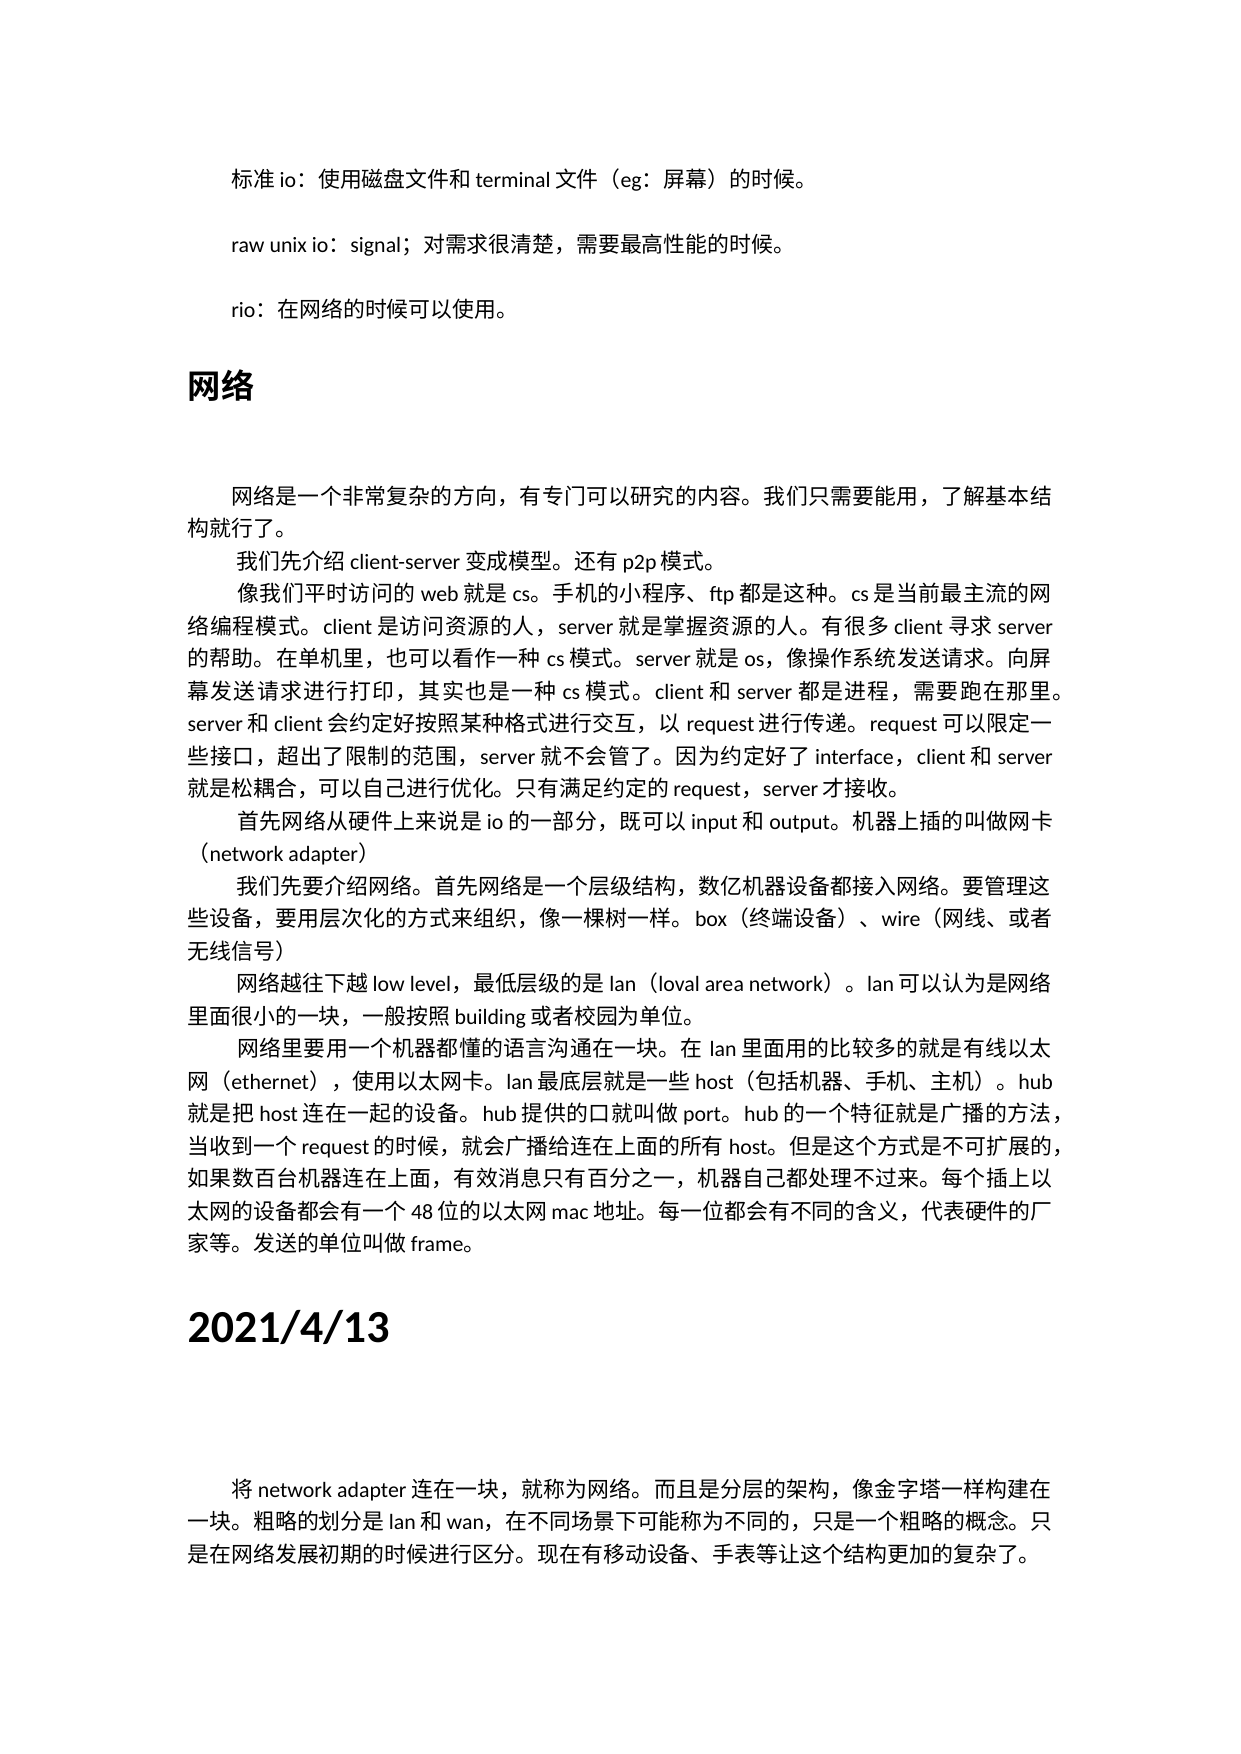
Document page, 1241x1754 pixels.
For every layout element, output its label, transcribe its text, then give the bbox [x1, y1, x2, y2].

list 像我们平时访问的web就是cs。手机的小程序、ftp都是这种。cs是当前最主流的网络编程模式。client是访问资源的人，server就是掌握资源的人。有很多client寻求server的帮助。在单机里，也可以看作一种cs模式。server就是os，像操作系统发送请求。向屏幕发送请求进行打印，其实也是一种cs模式。client和server都是进程，需要跑在那里。server和client会约定好按照某种格式进行交互，以request进行传递。request可以限定一些接口，超出了限制的范围，server就不会管了。因为约定好了interface，client和server就是松耦合，可以自己进行优化。只有满足约定的request，server才接收。 [187, 576, 1053, 803]
list 我们先要介绍网络。首先网络是一个层级结构，数亿机器设备都接入网络。要管理这些设备，要用层次化的方式来组织，像一棵树一样。box（终端设备）、wire（网线、或者无线信号） [187, 868, 1053, 966]
subtitle 网络 [187, 352, 1053, 417]
subtitle 2021/4/13 [187, 1294, 1053, 1359]
list rio：在网络的时候可以使用。 [187, 292, 1053, 324]
list 标准io：使用磁盘文件和terminal文件（eg：屏幕）的时候。 [187, 162, 1053, 194]
list raw unix io：signal；对需求很清楚，需要最高性能的时候。 [187, 227, 1053, 259]
list 网络越往下越low level，最低层级的是lan（loval area network）。lan可以认为是网络里面很小的一块，一般按照building或者校园为单位。 [187, 966, 1053, 1031]
list 网络是一个非常复杂的方向，有专门可以研究的内容。我们只需要能用，了解基本结构就行了。 [187, 478, 1053, 543]
list 我们先介绍client-server变成模型。还有p2p模式。 [187, 543, 1053, 576]
list 将network adapter连在一块，就称为网络。而且是分层的架构，像金字塔一样构建在一块。粗略的划分是lan和wan，在不同场景下可能称为不同的，只是一个粗略的概念。只是在网络发展初期的时候进行区分。现在有移动设备、手表等让这个结构更加的复杂了。 [187, 1471, 1053, 1569]
list 网络里要用一个机器都懂的语言沟通在一块。在lan里面用的比较多的就是有线以太网（ethernet），使用以太网卡。lan最底层就是一些host（包括机器、手机、主机）。hub就是把host连在一起的设备。hub提供的口就叫做port。hub的一个特征就是广播的方法，当收到一个request的时候，就会广播给连在上面的所有host。但是这个方式是不可扩展的，如果数百台机器连在上面，有效消息只有百分之一，机器自己都处理不过来。每个插上以太网的设备都会有一个48位的以太网mac地址。每一位都会有不同的含义，代表硬件的厂家等。发送的单位叫做frame。 [187, 1031, 1053, 1258]
list 首先网络从硬件上来说是io的一部分，既可以input和output。机器上插的叫做网卡（network adapter） [187, 803, 1053, 868]
